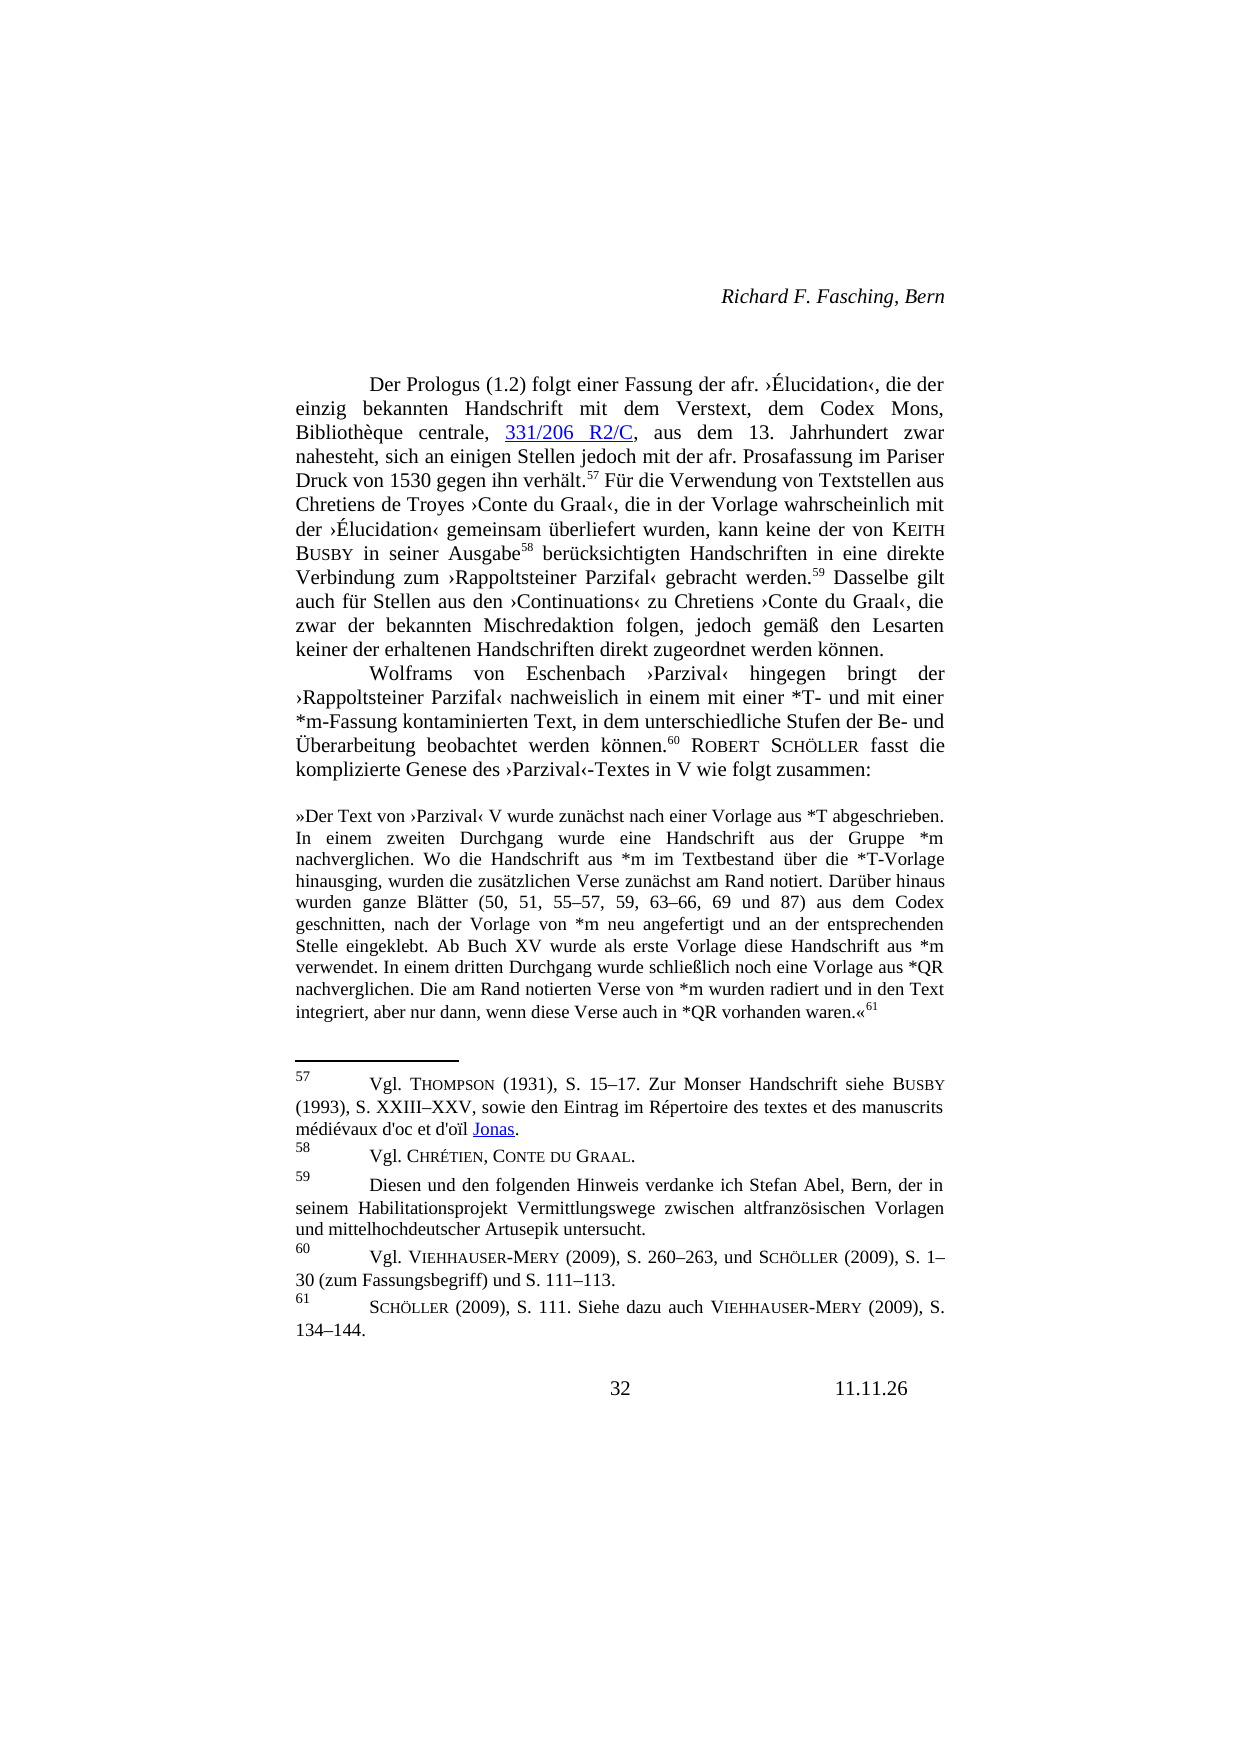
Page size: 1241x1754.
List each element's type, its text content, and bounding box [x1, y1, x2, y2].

text Wolframs von Eschenbach ›Parzival‹ hingegen bringt der ›Rappoltsteiner Parzifal‹ nachweislich in einem mit einer *T- und mit einer *m-Fassung kontaminierten Text, in dem unterschiedliche Stufen der Be- und Überarbeitung beobachtet werden können. Robert Schöller fasst die komplizierte Genese des ›Parzival‹-Textes in V wie folgt zusammen: [295, 661, 945, 781]
text Der Prologus (1.2) folgt einer Fassung der afr. ›Élucidation‹, die der einzig bekannten Handschrift mit dem Verstext, dem Codex Mons, Bibliothèque centrale, 331/206 R2/C, aus dem 13. Jahrhundert zwar nahesteht, sich an einigen Stellen jedoch mit der afr. Prosafassung im Pariser Druck von 1530 gegen ihn verhält. Für die Verwendung von Textstellen aus Chretiens de Troyes ›Conte du Graal‹, die in der Vorlage wahrscheinlich mit der ›Élucidation‹ gemeinsam überliefert wurden, kann keine der von Keith Busby in seiner Ausgabe berücksichtigten Handschriften in eine direkte Verbindung zum ›Rappoltsteiner Parzifal‹ gebracht werden. Dasselbe gilt auch für Stellen aus den ›Continuations‹ zu Chretiens ›Conte du Graal‹, die zwar der bekannten Mischredaktion folgen, jedoch gemäß den Lesarten keiner der erhaltenen Handschriften direkt zugeordnet werden können. [295, 372, 945, 661]
text »Der Text von ›Parzival‹ V wurde zunächst nach einer Vorlage aus *T abgeschrieben. In einem zweiten Durchgang wurde eine Handschrift aus der Gruppe *m nachverglichen. Wo die Handschrift aus *m im Textbestand über die *T-Vorlage hinausging, wurden die zusätzlichen Verse zunächst am Rand notiert. Darüber hinaus wurden ganze Blätter (50, 51, 55–57, 59, 63–66, 69 und 87) aus dem Codex geschnitten, nach der Vorlage von *m neu angefertigt und an der entsprechenden Stelle eingeklebt. Ab Buch XV wurde als erste Vorlage diese Handschrift aus *m verwendet. In einem dritten Durchgang wurde schließlich noch eine Vorlage aus *QR nachverglichen. Die am Rand notierten Verse von *m wurden radiert und in den Text integriert, aber nur dann, wenn diese Verse auch in *QR vorhanden waren.« [295, 805, 945, 1023]
